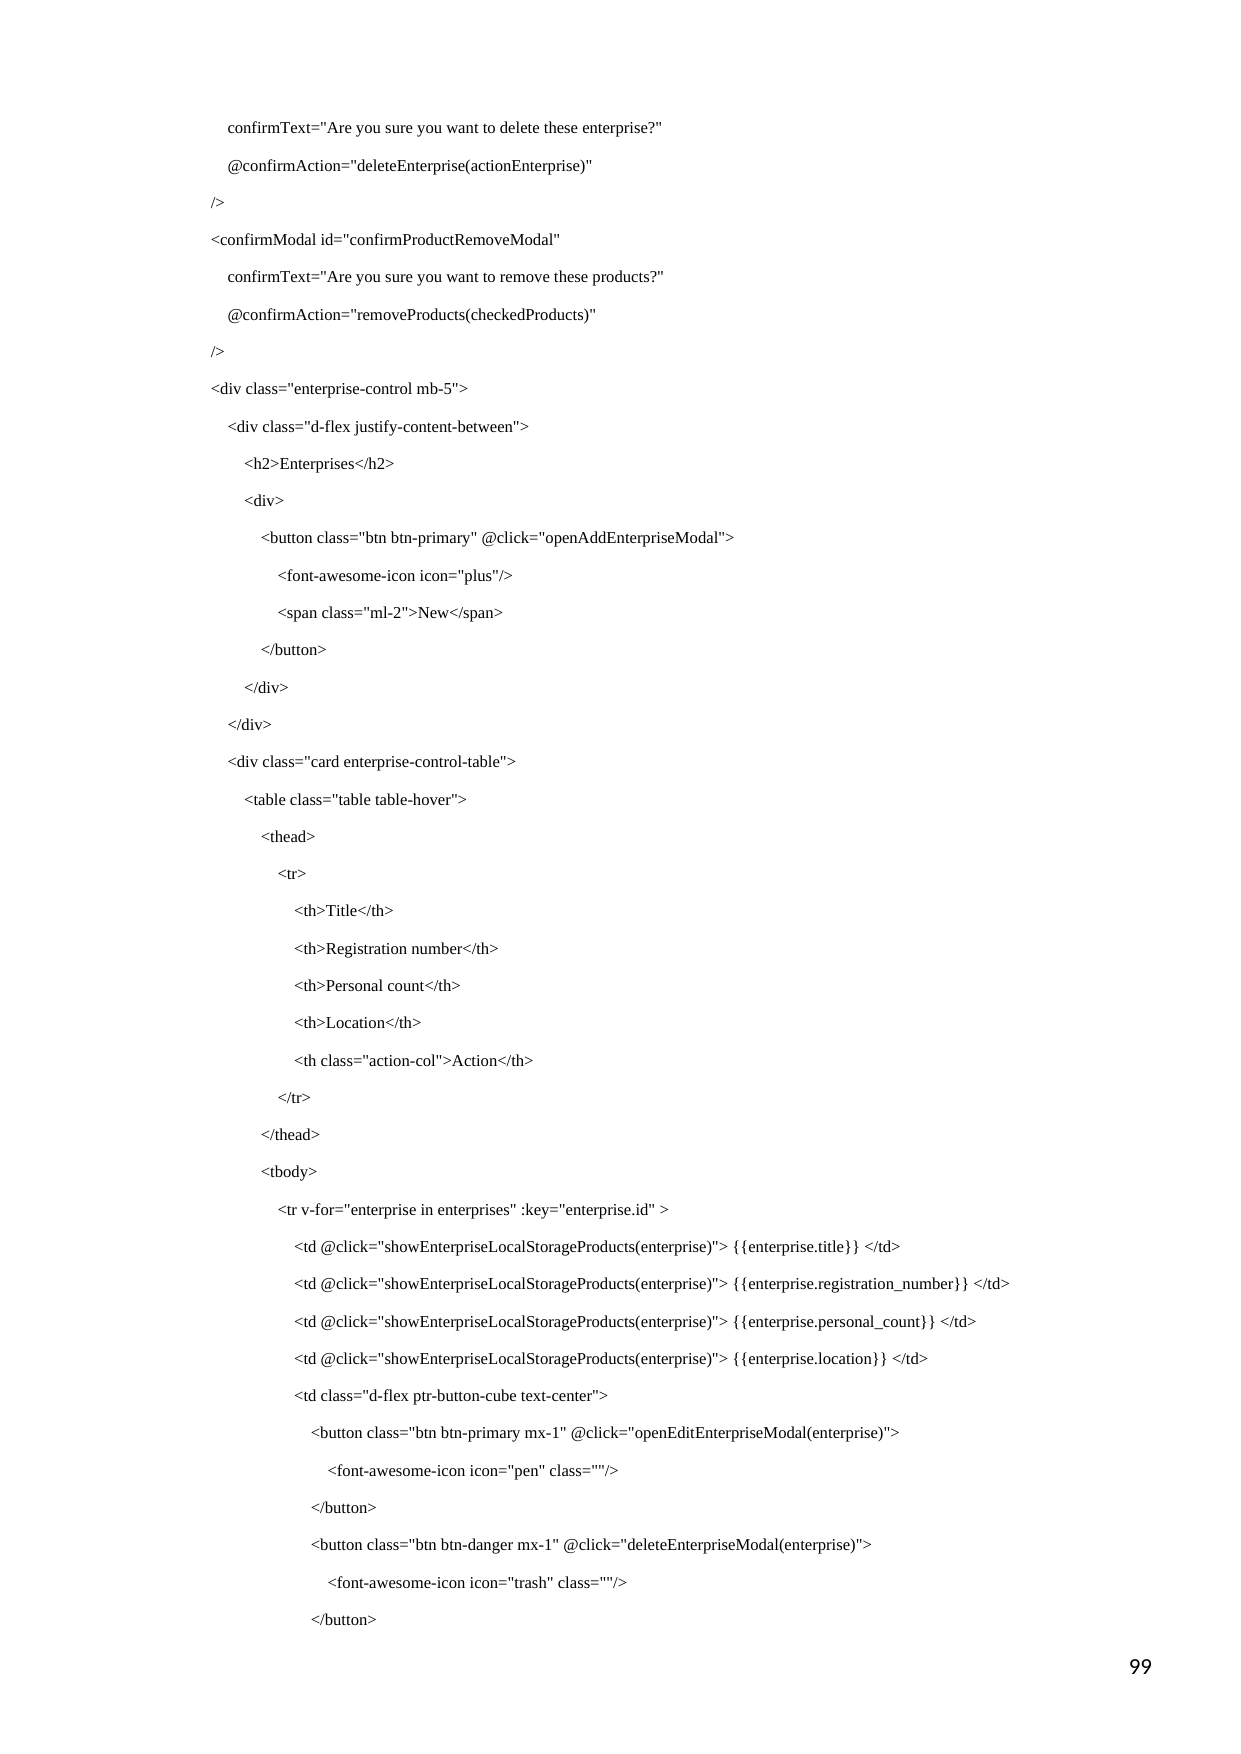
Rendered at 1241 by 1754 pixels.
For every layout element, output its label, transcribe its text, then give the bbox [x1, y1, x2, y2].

text <td @click="showEnterpriseLocalStorageProducts(enterprise)"> {{enterprise.registration_number}} </td> [177, 1274, 1152, 1293]
text <tr> [177, 864, 1152, 883]
text confirmText="Are you sure you want to delete these enterprise?" [177, 118, 1152, 137]
text <font-awesome-icon icon="plus"/> [177, 566, 1152, 585]
text <td @click="showEnterpriseLocalStorageProducts(enterprise)"> {{enterprise.title}} </td> [177, 1237, 1152, 1256]
text <button class="btn btn-primary mx-1" @click="openEditEnterpriseModal(enterprise)"> [177, 1423, 1152, 1442]
text <thead> [177, 827, 1152, 846]
text <td @click="showEnterpriseLocalStorageProducts(enterprise)"> {{enterprise.personal_count}} </td> [177, 1311, 1152, 1331]
text <div class="d-flex justify-content-between"> [177, 416, 1152, 436]
text <tr v-for="enterprise in enterprises" :key="enterprise.id" > [177, 1199, 1152, 1219]
text <font-awesome-icon icon="pen" class=""/> [177, 1461, 1152, 1480]
text <td @click="showEnterpriseLocalStorageProducts(enterprise)"> {{enterprise.location}} </td> [177, 1349, 1152, 1368]
text @confirmAction="removeProducts(checkedProducts)" [177, 304, 1152, 324]
text confirmText="Are you sure you want to remove these products?" [177, 267, 1152, 286]
text </button> [177, 1498, 1152, 1517]
text /> [177, 193, 1152, 212]
text </button> [177, 640, 1152, 659]
text @confirmAction="deleteEnterprise(actionEnterprise)" [177, 155, 1152, 174]
text <div class="card enterprise-control-table"> [177, 752, 1152, 771]
text <td class="d-flex ptr-button-cube text-center"> [177, 1386, 1152, 1405]
text <th>Title</th> [177, 901, 1152, 920]
text <div class="enterprise-control mb-5"> [177, 379, 1152, 398]
text <font-awesome-icon icon="trash" class=""/> [177, 1572, 1152, 1592]
text <h2>Enterprises</h2> [177, 454, 1152, 473]
text <span class="ml-2">New</span> [177, 603, 1152, 622]
text <div> [177, 491, 1152, 510]
text /> [177, 342, 1152, 361]
text </button> [177, 1610, 1152, 1629]
text <th>Location</th> [177, 1013, 1152, 1032]
text </div> [177, 715, 1152, 734]
text <table class="table table-hover"> [177, 789, 1152, 808]
text </tr> [177, 1088, 1152, 1107]
text <button class="btn btn-primary" @click="openAddEnterpriseModal"> [177, 528, 1152, 547]
text <th>Personal count</th> [177, 976, 1152, 995]
text <th class="action-col">Action</th> [177, 1050, 1152, 1069]
text <confirmModal id="confirmProductRemoveModal" [177, 230, 1152, 249]
text <tbody> [177, 1162, 1152, 1181]
text </thead> [177, 1125, 1152, 1144]
text <button class="btn btn-danger mx-1" @click="deleteEnterpriseModal(enterprise)"> [177, 1535, 1152, 1554]
text </div> [177, 677, 1152, 697]
text <th>Registration number</th> [177, 938, 1152, 958]
